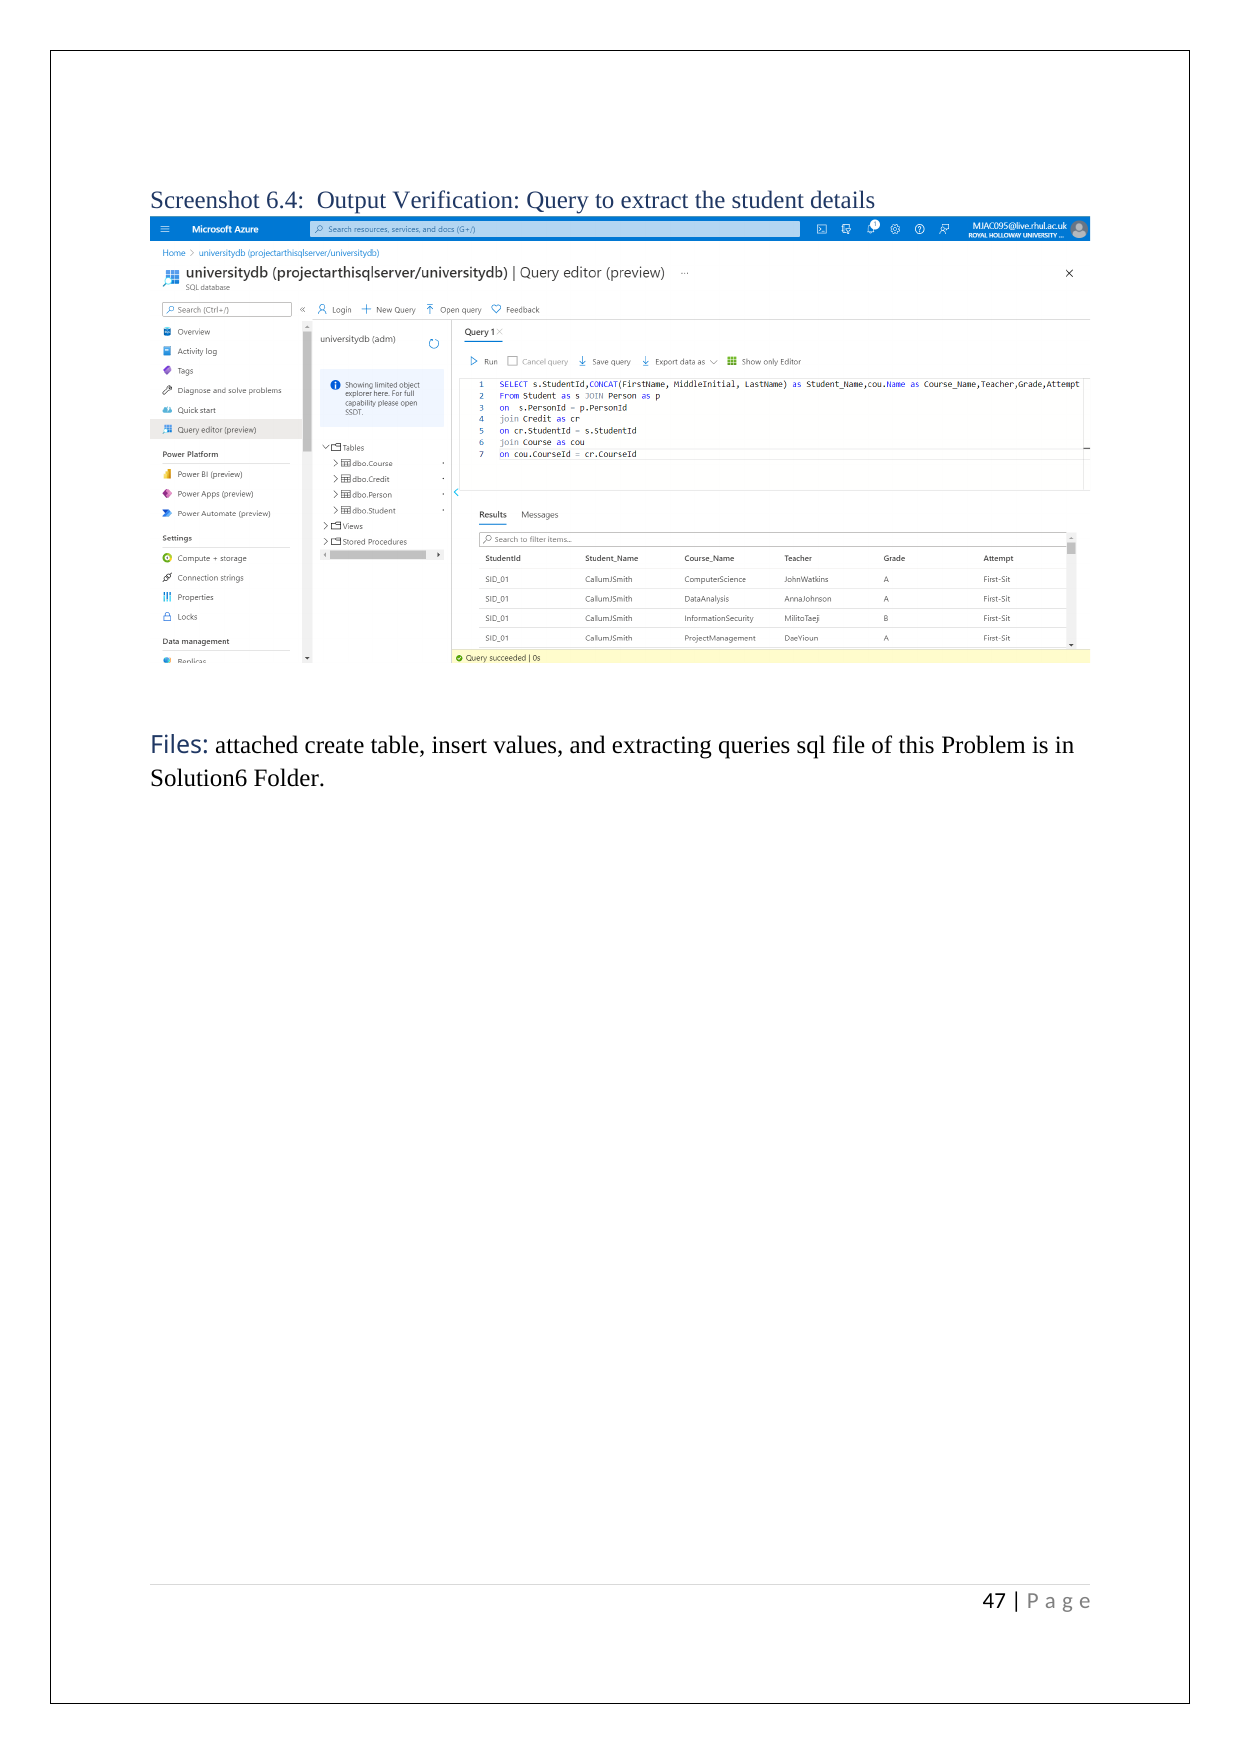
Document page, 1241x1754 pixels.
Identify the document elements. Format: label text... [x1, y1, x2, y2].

text Files: attached create table, insert values, and extracting queries sql file of this Problem is in Solution6 Folder. [150, 727, 1090, 792]
subtitle Screenshot 6.4: Output Verification: Query to extract the student details [150, 185, 1090, 214]
picture [150, 216, 1091, 663]
